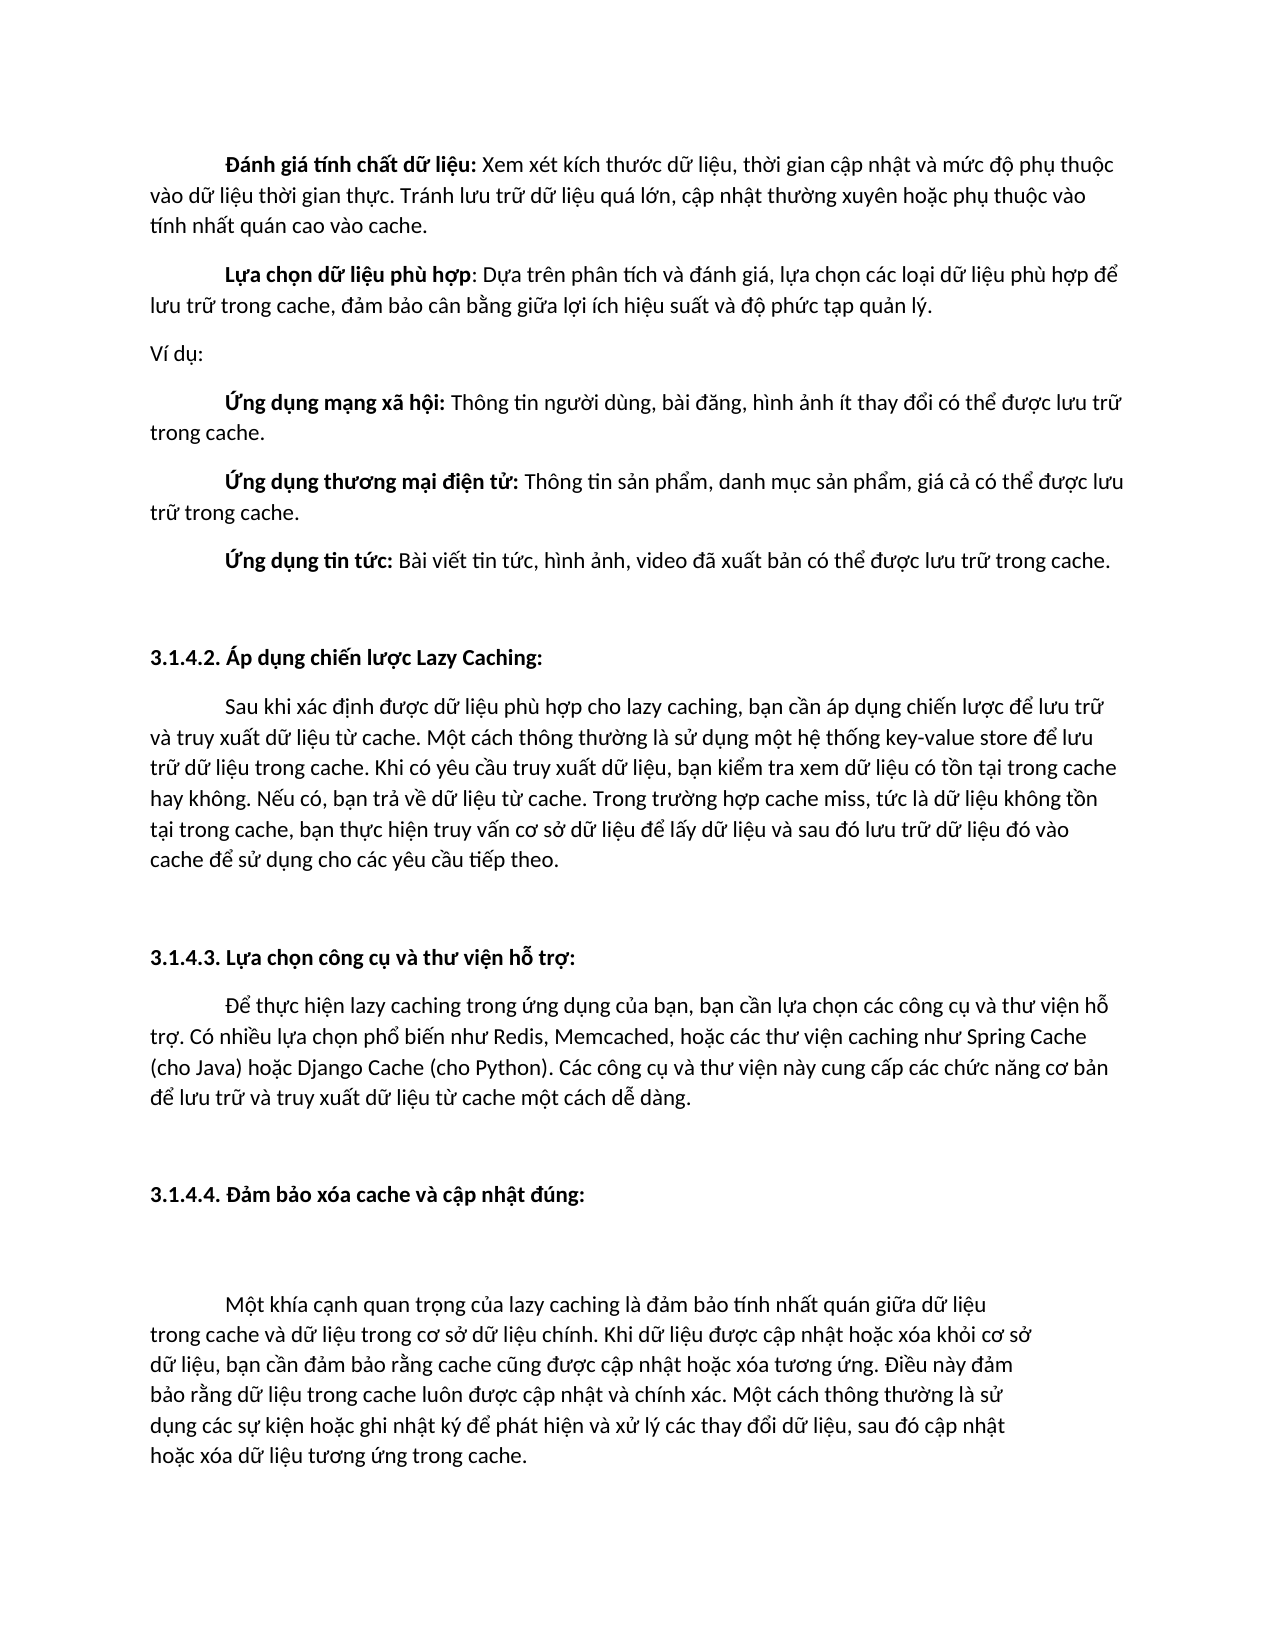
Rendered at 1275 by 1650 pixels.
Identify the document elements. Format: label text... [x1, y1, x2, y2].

text Sau khi xác định được dữ liệu phù hợp cho lazy caching, bạn cần áp dụng chiến lược để lưu trữ và truy xuất dữ liệu từ cache. Một cách thông thường là sử dụng một hệ thống key-value store để lưu trữ dữ liệu trong cache. Khi có yêu cầu truy xuất dữ liệu, bạn kiểm tra xem dữ liệu có tồn tại trong cache hay không. Nếu có, bạn trả về dữ liệu từ cache. Trong trường hợp cache miss, tức là dữ liệu không tồn tại trong cache, bạn thực hiện truy vấn cơ sở dữ liệu để lấy dữ liệu và sau đó lưu trữ dữ liệu đó vào cache để sử dụng cho các yêu cầu tiếp theo. [150, 692, 1125, 874]
text Ứng dụng thương mại điện tử: Thông tin sản phẩm, danh mục sản phẩm, giá cả có thể được lưu trữ trong cache. [150, 467, 1125, 526]
text 3.1.4.2. Áp dụng chiến lược Lazy Caching: [150, 643, 1125, 671]
text Lựa chọn dữ liệu phù hợp: Dựa trên phân tích và đánh giá, lựa chọn các loại dữ liệu phù hợp để lưu trữ trong cache, đảm bảo cân bằng giữa lợi ích hiệu suất và độ phức tạp quản lý. [150, 260, 1125, 319]
text 3.1.4.4. Đảm bảo xóa cache và cập nhật đúng: [150, 1181, 1125, 1208]
text 3.1.4.3. Lựa chọn công cụ và thư viện hỗ trợ: [150, 943, 1125, 971]
text Ví dụ: [150, 339, 1125, 367]
text Ứng dụng tin tức: Bài viết tin tức, hình ảnh, video đã xuất bản có thể được lưu trữ trong cache. [150, 546, 1125, 574]
text Đánh giá tính chất dữ liệu: Xem xét kích thước dữ liệu, thời gian cập nhật và mức độ phụ thuộc vào dữ liệu thời gian thực. Tránh lưu trữ dữ liệu quá lớn, cập nhật thường xuyên hoặc phụ thuộc vào tính nhất quán cao vào cache. [150, 150, 1125, 239]
text Một khía cạnh quan trọng của lazy caching là đảm bảo tính nhất quán giữa dữ liệu trong cache và dữ liệu trong cơ sở dữ liệu chính. Khi dữ liệu được cập nhật hoặc xóa khỏi cơ sở dữ liệu, bạn cần đảm bảo rằng cache cũng được cập nhật hoặc xóa tương ứng. Điều này đảm bảo rằng dữ liệu trong cache luôn được cập nhật và chính xác. Một cách thông thường là sử dụng các sự kiện hoặc ghi nhật ký để phát hiện và xử lý các thay đổi dữ liệu, sau đó cập nhật hoặc xóa dữ liệu tương ứng trong cache. [150, 1290, 1043, 1469]
text Để thực hiện lazy caching trong ứng dụng của bạn, bạn cần lựa chọn các công cụ và thư viện hỗ trợ. Có nhiều lựa chọn phổ biến như Redis, Memcached, hoặc các thư viện caching như Spring Cache (cho Java) hoặc Django Cache (cho Python). Các công cụ và thư viện này cung cấp các chức năng cơ bản để lưu trữ và truy xuất dữ liệu từ cache một cách dễ dàng. [150, 991, 1125, 1111]
text Ứng dụng mạng xã hội: Thông tin người dùng, bài đăng, hình ảnh ít thay đổi có thể được lưu trữ trong cache. [150, 388, 1125, 447]
